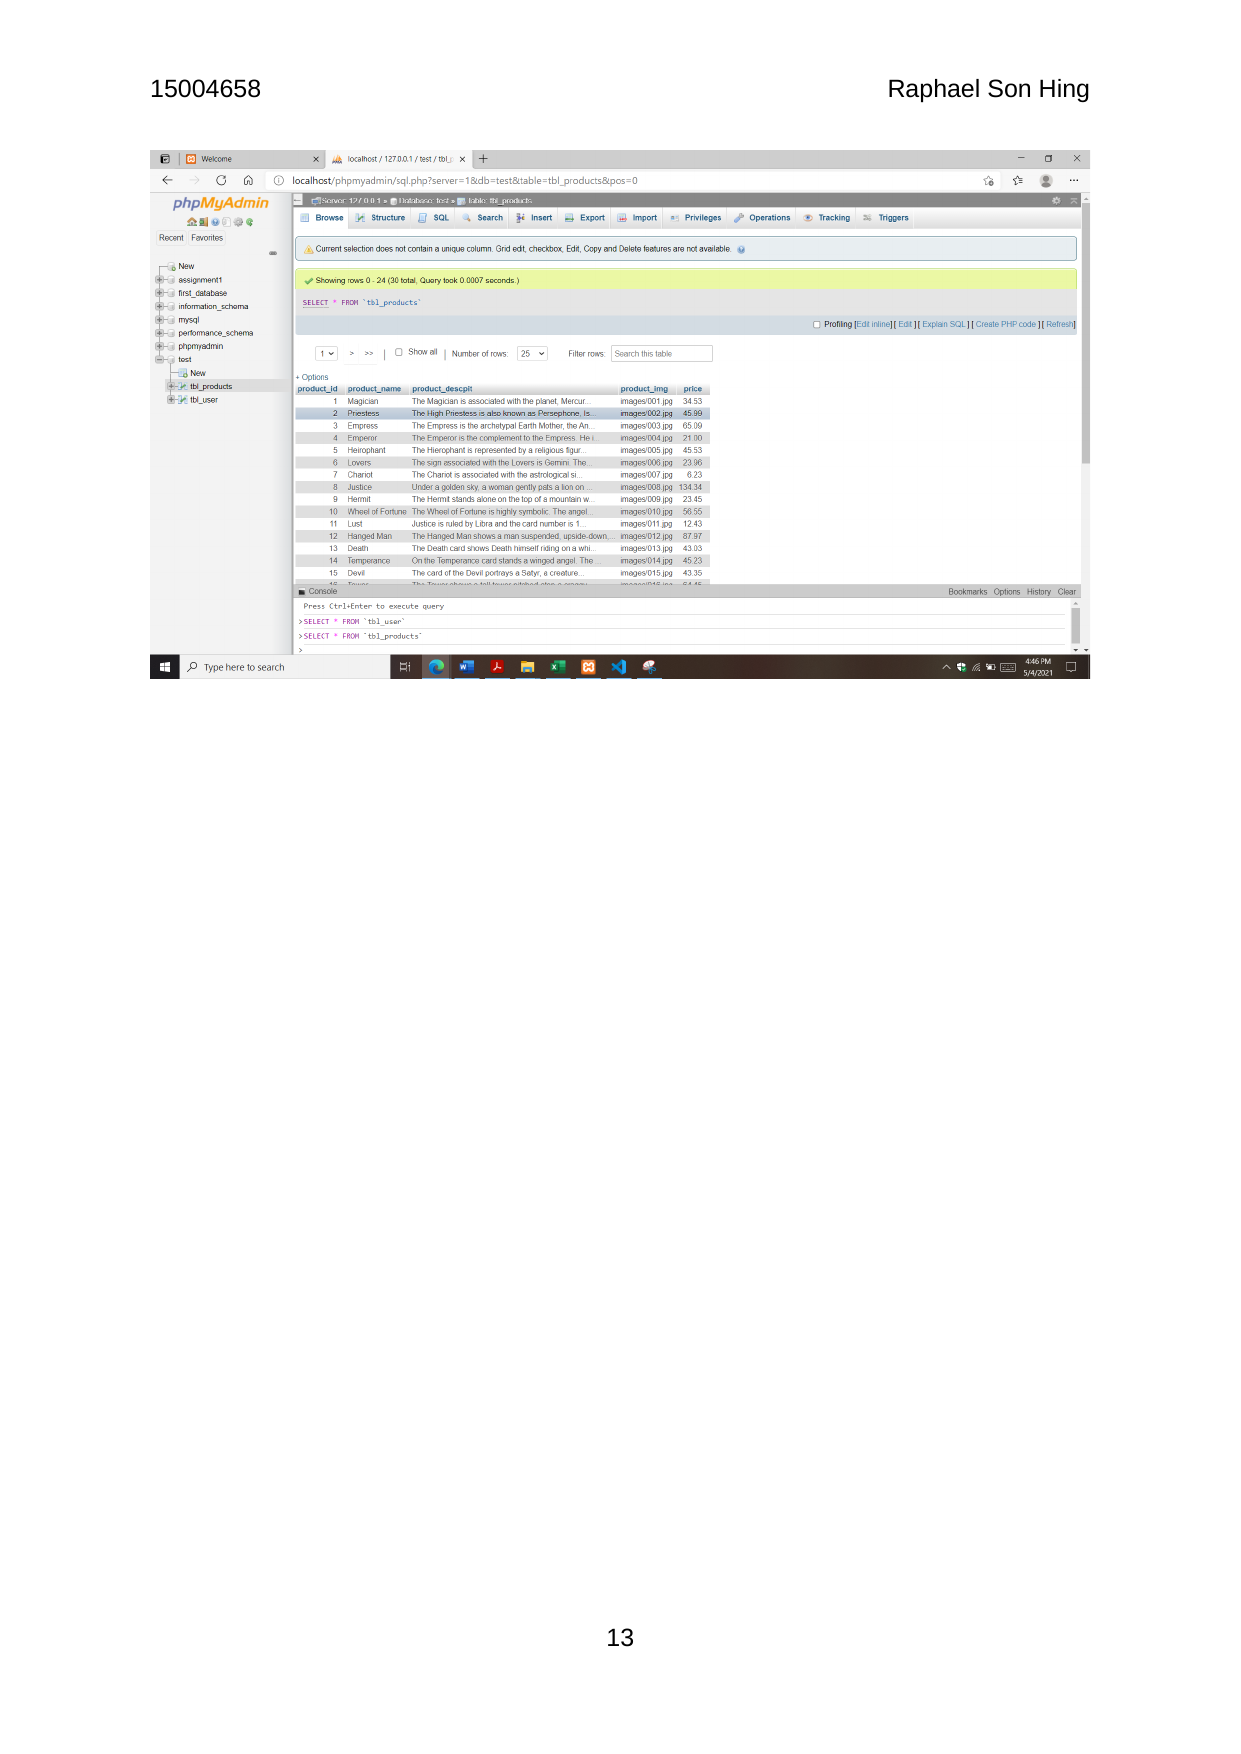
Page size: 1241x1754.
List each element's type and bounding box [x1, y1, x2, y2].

picture [150, 150, 1091, 679]
